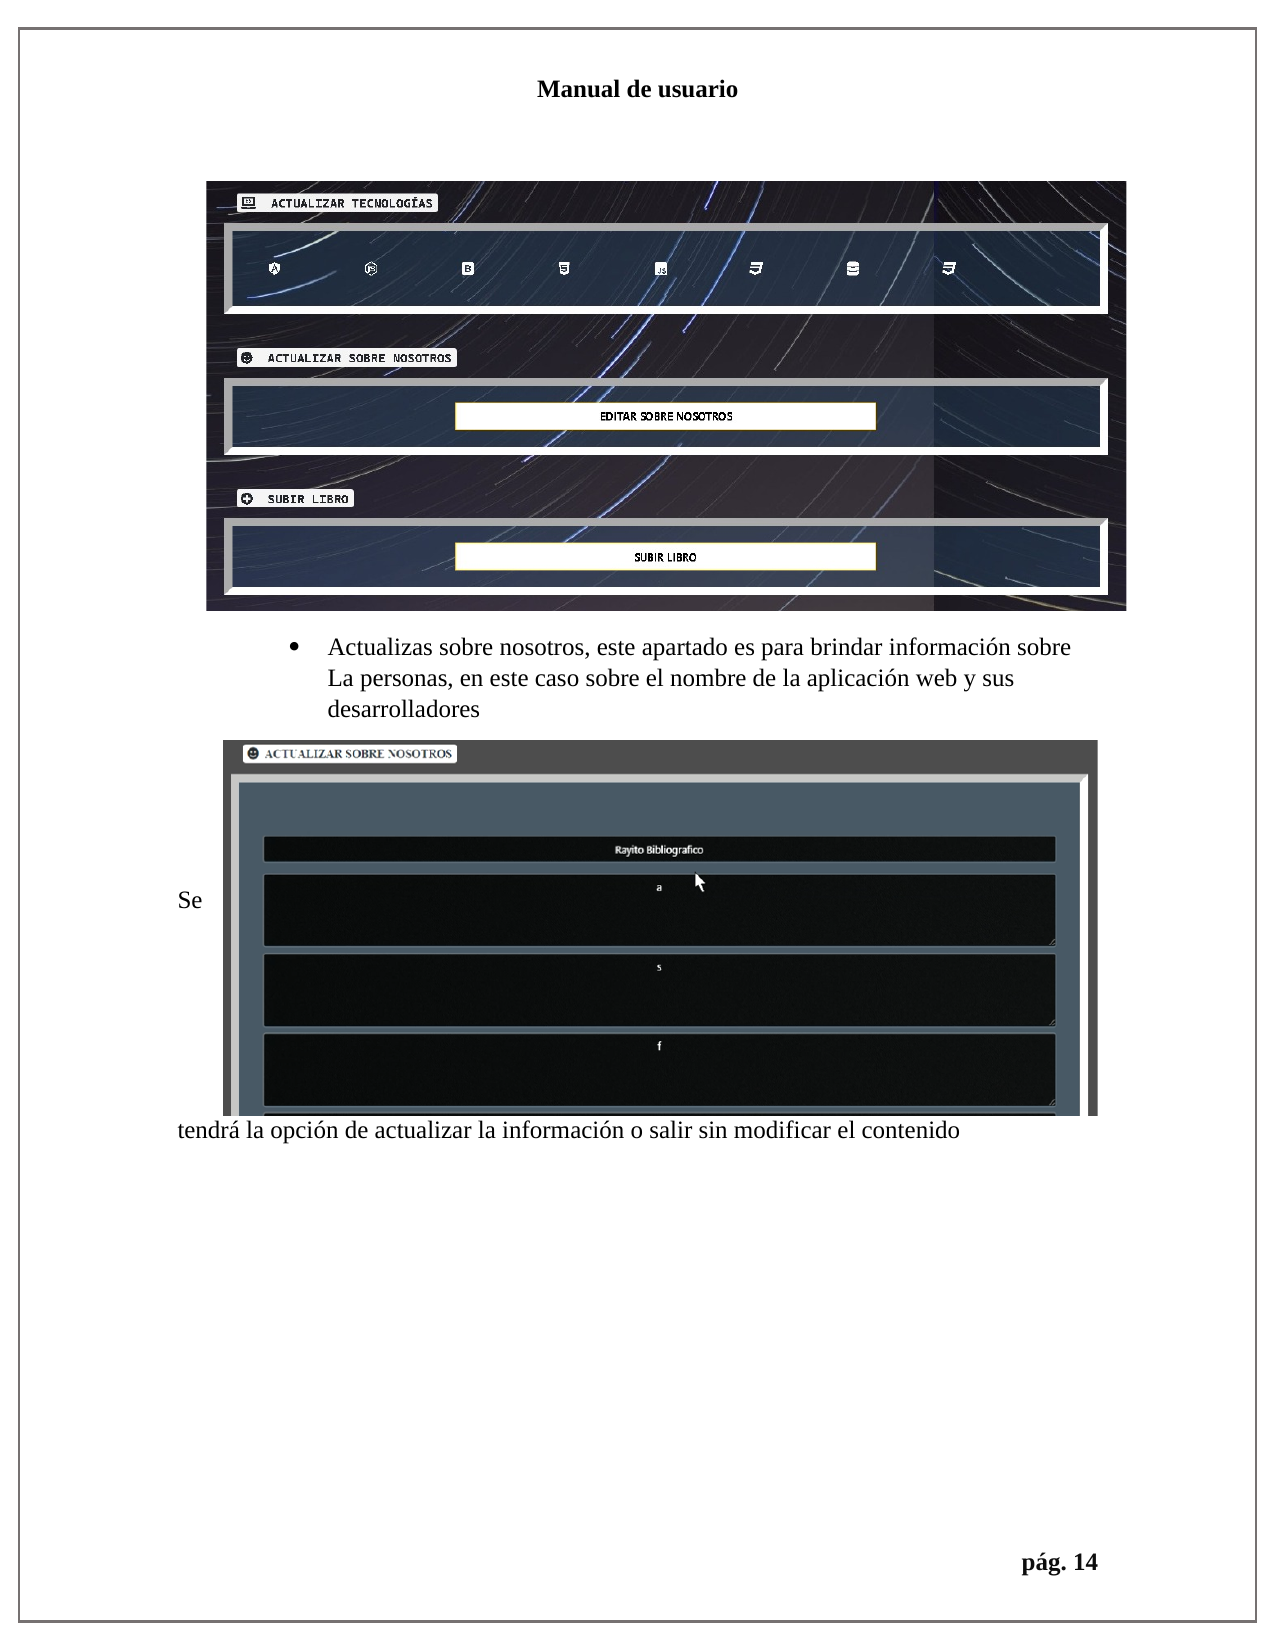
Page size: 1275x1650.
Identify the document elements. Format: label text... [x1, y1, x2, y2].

text Se tendrá la opción de actualizar la información o salir sin modificar el contenido [177, 885, 1098, 1144]
list La personas, en este caso sobre el nombre de la aplicación web y sus desarrolladores [327, 663, 1098, 723]
picture [223, 740, 1098, 1116]
picture [206, 181, 1127, 611]
list Actualizas sobre nosotros, este apartado es para brindar información sobre [290, 611, 1098, 661]
